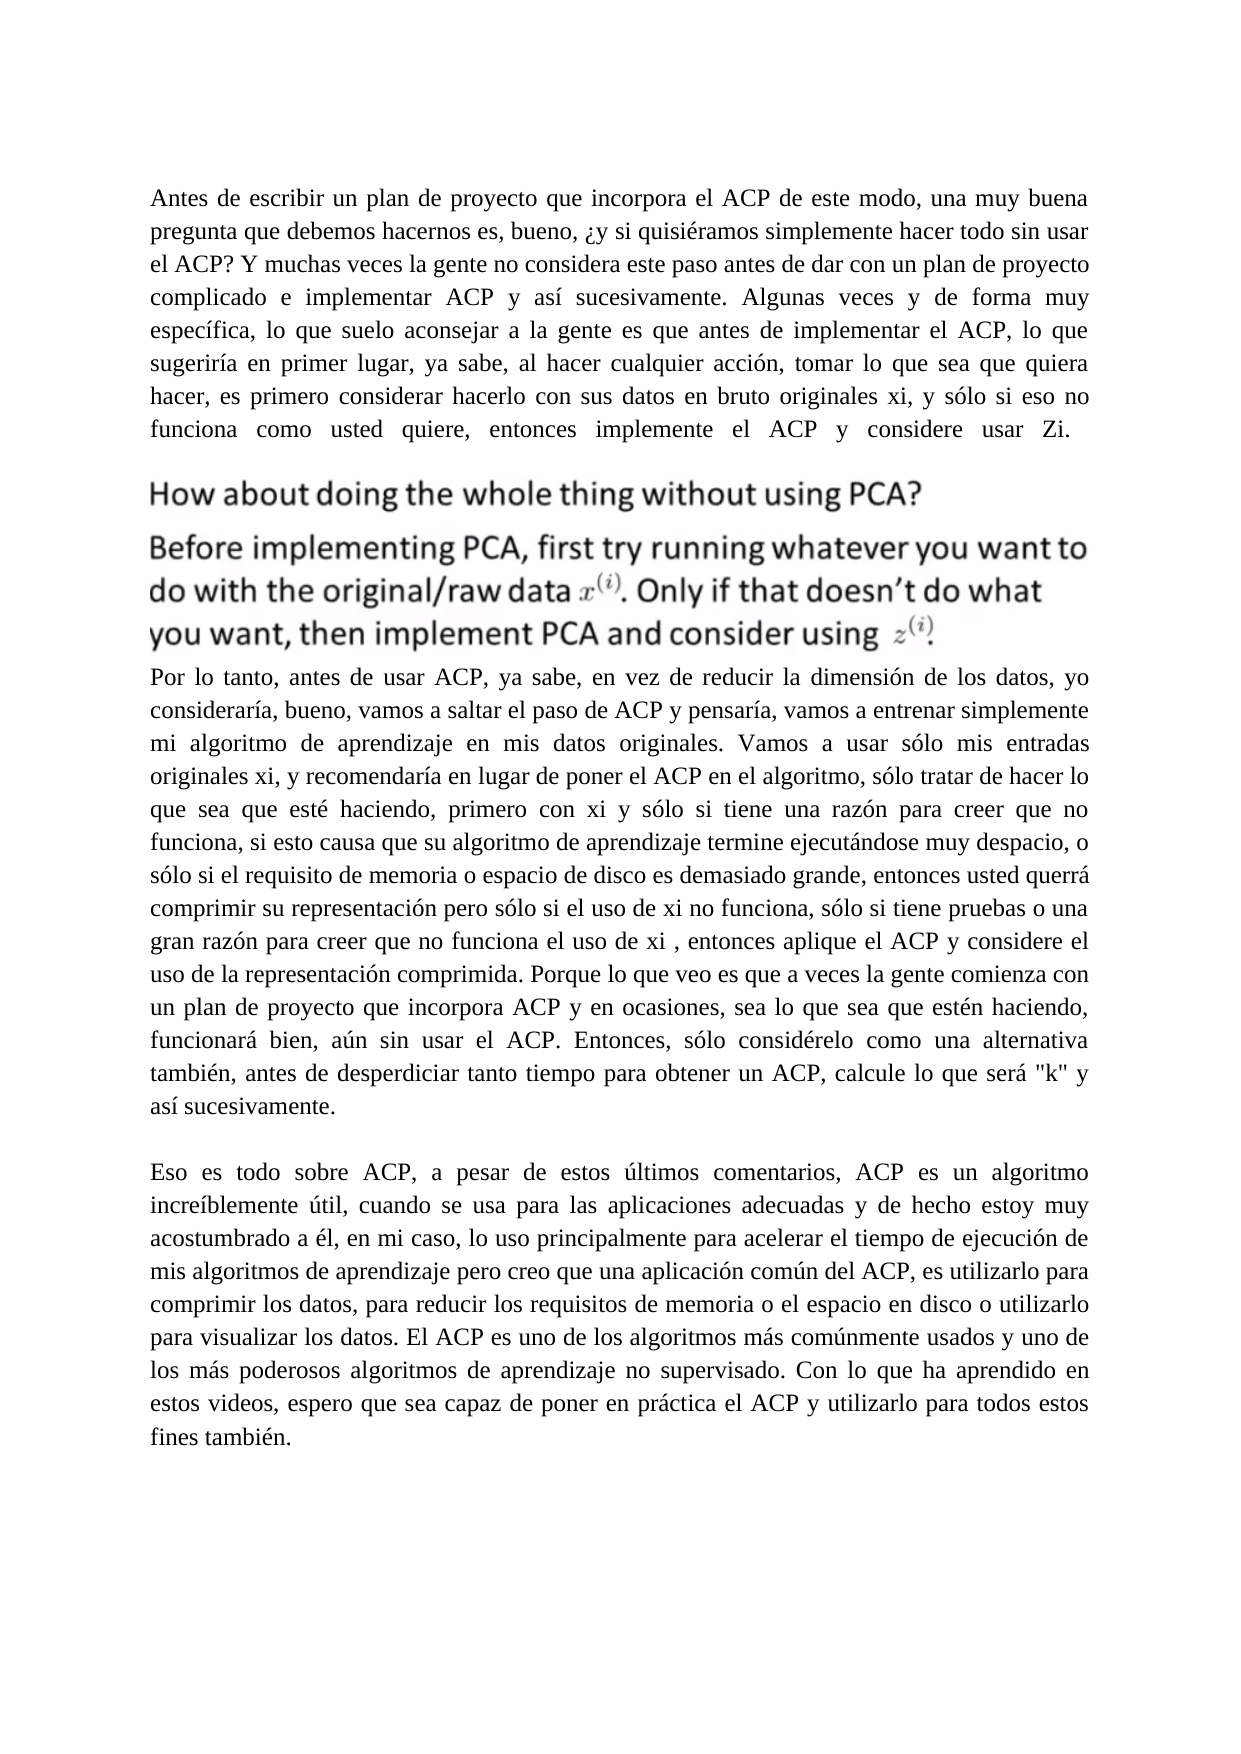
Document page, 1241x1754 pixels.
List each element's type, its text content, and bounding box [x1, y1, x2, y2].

text Antes de escribir un plan de proyecto que incorpora el ACP de este modo, una muy buena pregunta que debemos hacernos es, bueno, ¿y si quisiéramos simplemente hacer todo sin usar el ACP? Y muchas veces la gente no considera este paso antes de dar con un plan de proyecto complicado e implementar ACP y así sucesivamente. Algunas veces y de forma muy específica, lo que suelo aconsejar a la gente es que antes de implementar el ACP, lo que sugeriría en primer lugar, ya sabe, al hacer cualquier acción, tomar lo que sea que quiera hacer, es primero considerar hacerlo con sus datos en bruto originales xi, y sólo si eso no funciona como usted quiere, entonces implemente el ACP y considere usar Zi. [150, 150, 1090, 473]
picture [150, 477, 1091, 659]
text Por lo tanto, antes de usar ACP, ya sabe, en vez de reducir la dimensión de los datos, yo consideraría, bueno, vamos a saltar el paso de ACP y pensaría, vamos a entrenar simplemente mi algoritmo de aprendizaje en mis datos originales. Vamos a usar sólo mis entradas originales xi, y recomendaría en lugar de poner el ACP en el algoritmo, sólo tratar de hacer lo que sea que esté haciendo, primero con xi y sólo si tiene una razón para creer que no funciona, si esto causa que su algoritmo de aprendizaje termine ejecutándose muy despacio, o sólo si el requisito de memoria o espacio de disco es demasiado grande, entonces usted querrá comprimir su representación pero sólo si el uso de xi no funciona, sólo si tiene pruebas o una gran razón para creer que no funciona el uso de xi , entonces aplique el ACP y considere el uso de la representación comprimida. Porque lo que veo es que a veces la gente comienza con un plan de proyecto que incorpora ACP y en ocasiones, sea lo que sea que estén haciendo, funcionará bien, aún sin usar el ACP. Entonces, sólo considérelo como una alternativa también, antes de desperdiciar tanto tiempo para obtener un ACP, calcule lo que será "k" y así sucesivamente. [150, 662, 1090, 1120]
text Eso es todo sobre ACP, a pesar de estos últimos comentarios, ACP es un algoritmo increíblemente útil, cuando se usa para las aplicaciones adecuadas y de hecho estoy muy acostumbrado a él, en mi caso, lo uso principalmente para acelerar el tiempo de ejecución de mis algoritmos de aprendizaje pero creo que una aplicación común del ACP, es utilizarlo para comprimir los datos, para reducir los requisitos de memoria o el espacio en disco o utilizarlo para visualizar los datos. El ACP es uno de los algoritmos más comúnmente usados y uno de los más poderosos algoritmos de aprendizaje no supervisado. Con lo que ha aprendido en estos videos, espero que sea capaz de poner en práctica el ACP y utilizarlo para todos estos fines también. [150, 1157, 1090, 1450]
